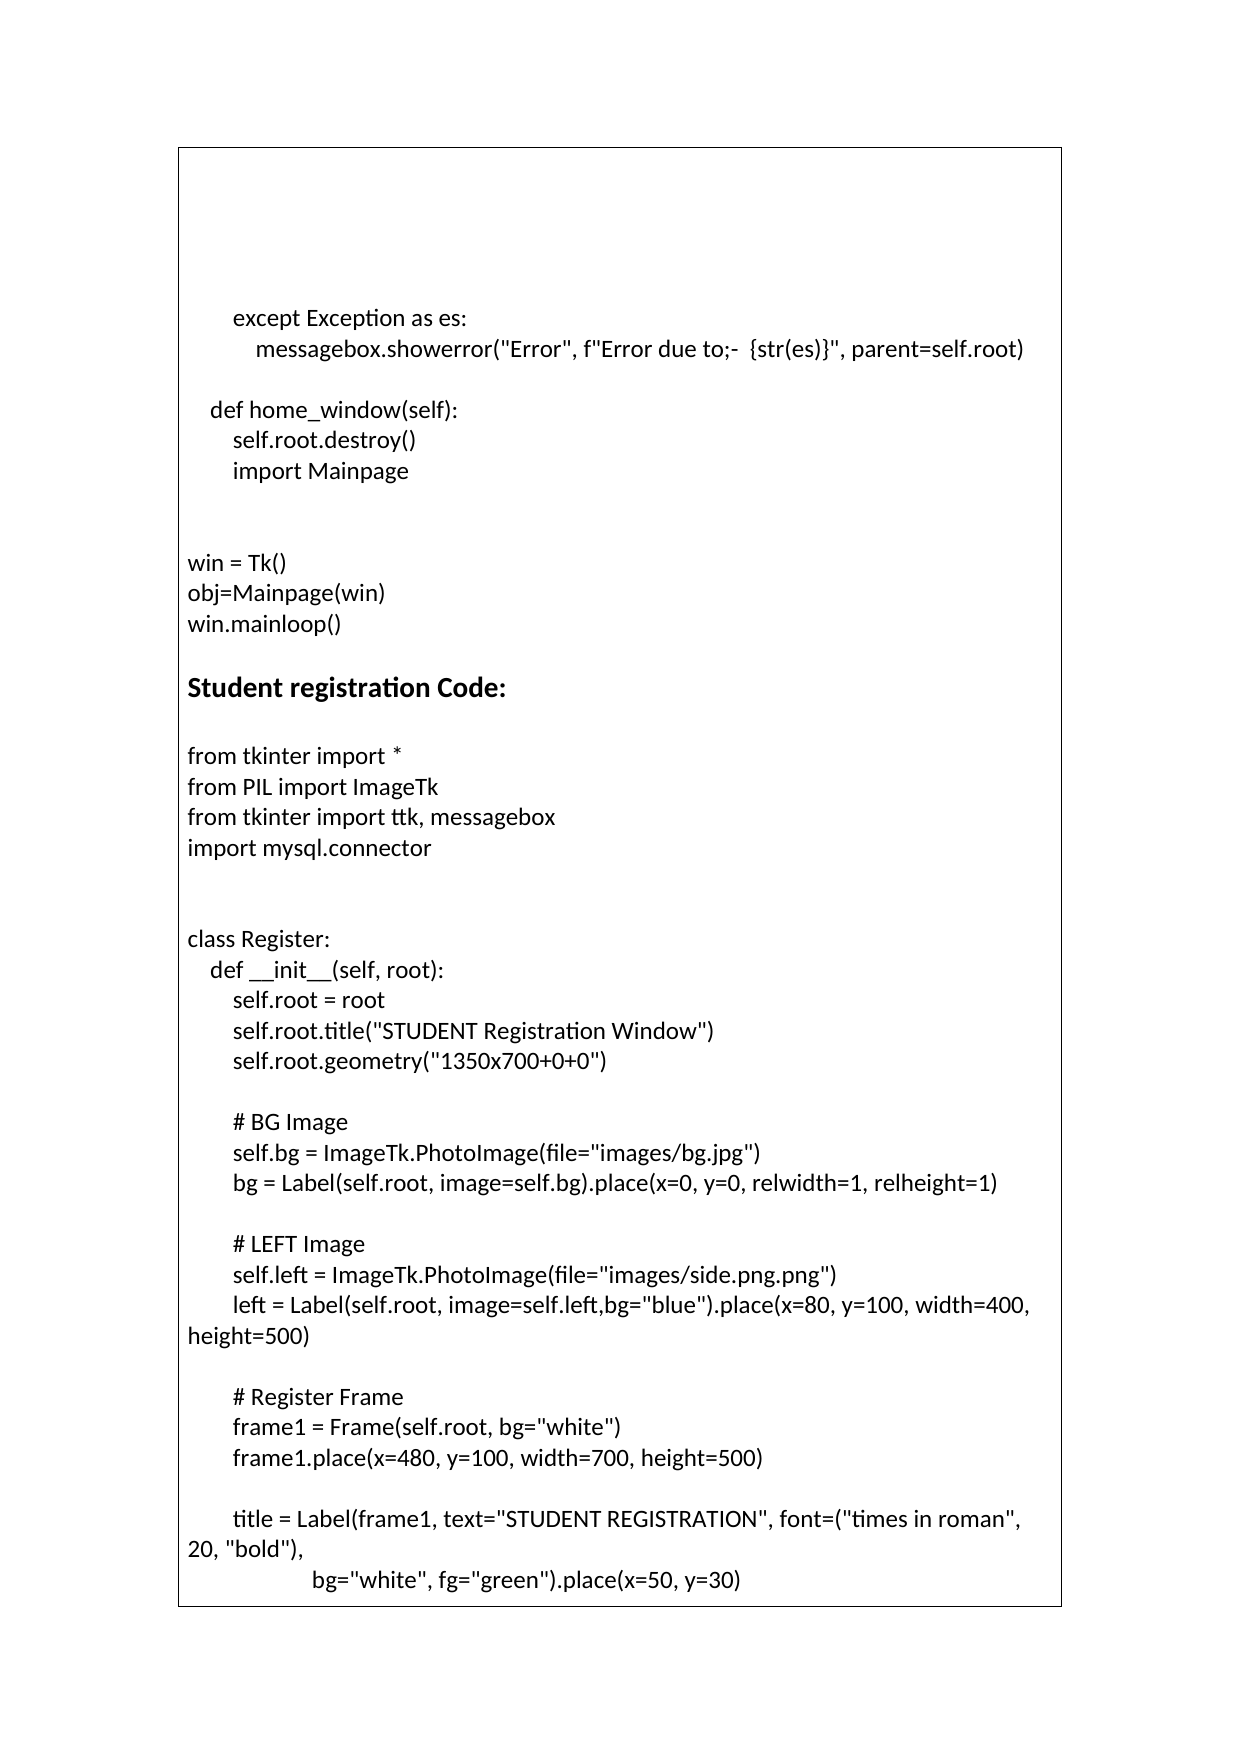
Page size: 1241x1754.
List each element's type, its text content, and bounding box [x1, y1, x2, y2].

list messagebox.showerror("Error", f"Error due to;- {str(es)}", parent=self.root) [187, 333, 1053, 364]
list self.root = root [187, 984, 1053, 1015]
list Student registration Code: [187, 669, 1053, 704]
list frame1.place(x=480, y=100, width=700, height=500) [187, 1442, 1053, 1473]
list from tkinter import * [187, 740, 1053, 771]
list from PIL import ImageTk [187, 771, 1053, 801]
list # BG Image [187, 1106, 1053, 1137]
list left = Label(self.root, image=self.left,bg="blue").place(x=80, y=100, width=400, height=500) [187, 1289, 1053, 1351]
list self.root.title("STUDENT Registration Window") [187, 1015, 1053, 1045]
list bg="white", fg="green").place(x=50, y=30) [187, 1564, 1053, 1595]
list def __init__(self, root): [187, 954, 1053, 984]
list self.left = ImageTk.PhotoImage(file="images/side.png.png") [187, 1259, 1053, 1289]
list frame1 = Frame(self.root, bg="white") [187, 1412, 1053, 1442]
list # Register Frame [187, 1381, 1053, 1412]
list self.root.geometry("1350x700+0+0") [187, 1045, 1053, 1076]
list import mysql.connector [187, 832, 1053, 862]
list win.mainloop() [187, 608, 1053, 638]
list except Exception as es: [187, 303, 1053, 333]
list self.bg = ImageTk.PhotoImage(file="images/bg.jpg") [187, 1137, 1053, 1167]
list class Register: [187, 923, 1053, 954]
list win = Tk() [187, 547, 1053, 577]
list obj=Mainpage(win) [187, 577, 1053, 608]
list # LEFT Image [187, 1228, 1053, 1259]
list import Mainpage [187, 455, 1053, 486]
list bg = Label(self.root, image=self.bg).place(x=0, y=0, relwidth=1, relheight=1) [187, 1167, 1053, 1198]
list def home_window(self): [187, 394, 1053, 425]
list title = Label(frame1, text="STUDENT REGISTRATION", font=("times in roman", 20, "bold"), [187, 1503, 1053, 1564]
list from tkinter import ttk, messagebox [187, 801, 1053, 832]
list self.root.destroy() [187, 425, 1053, 455]
